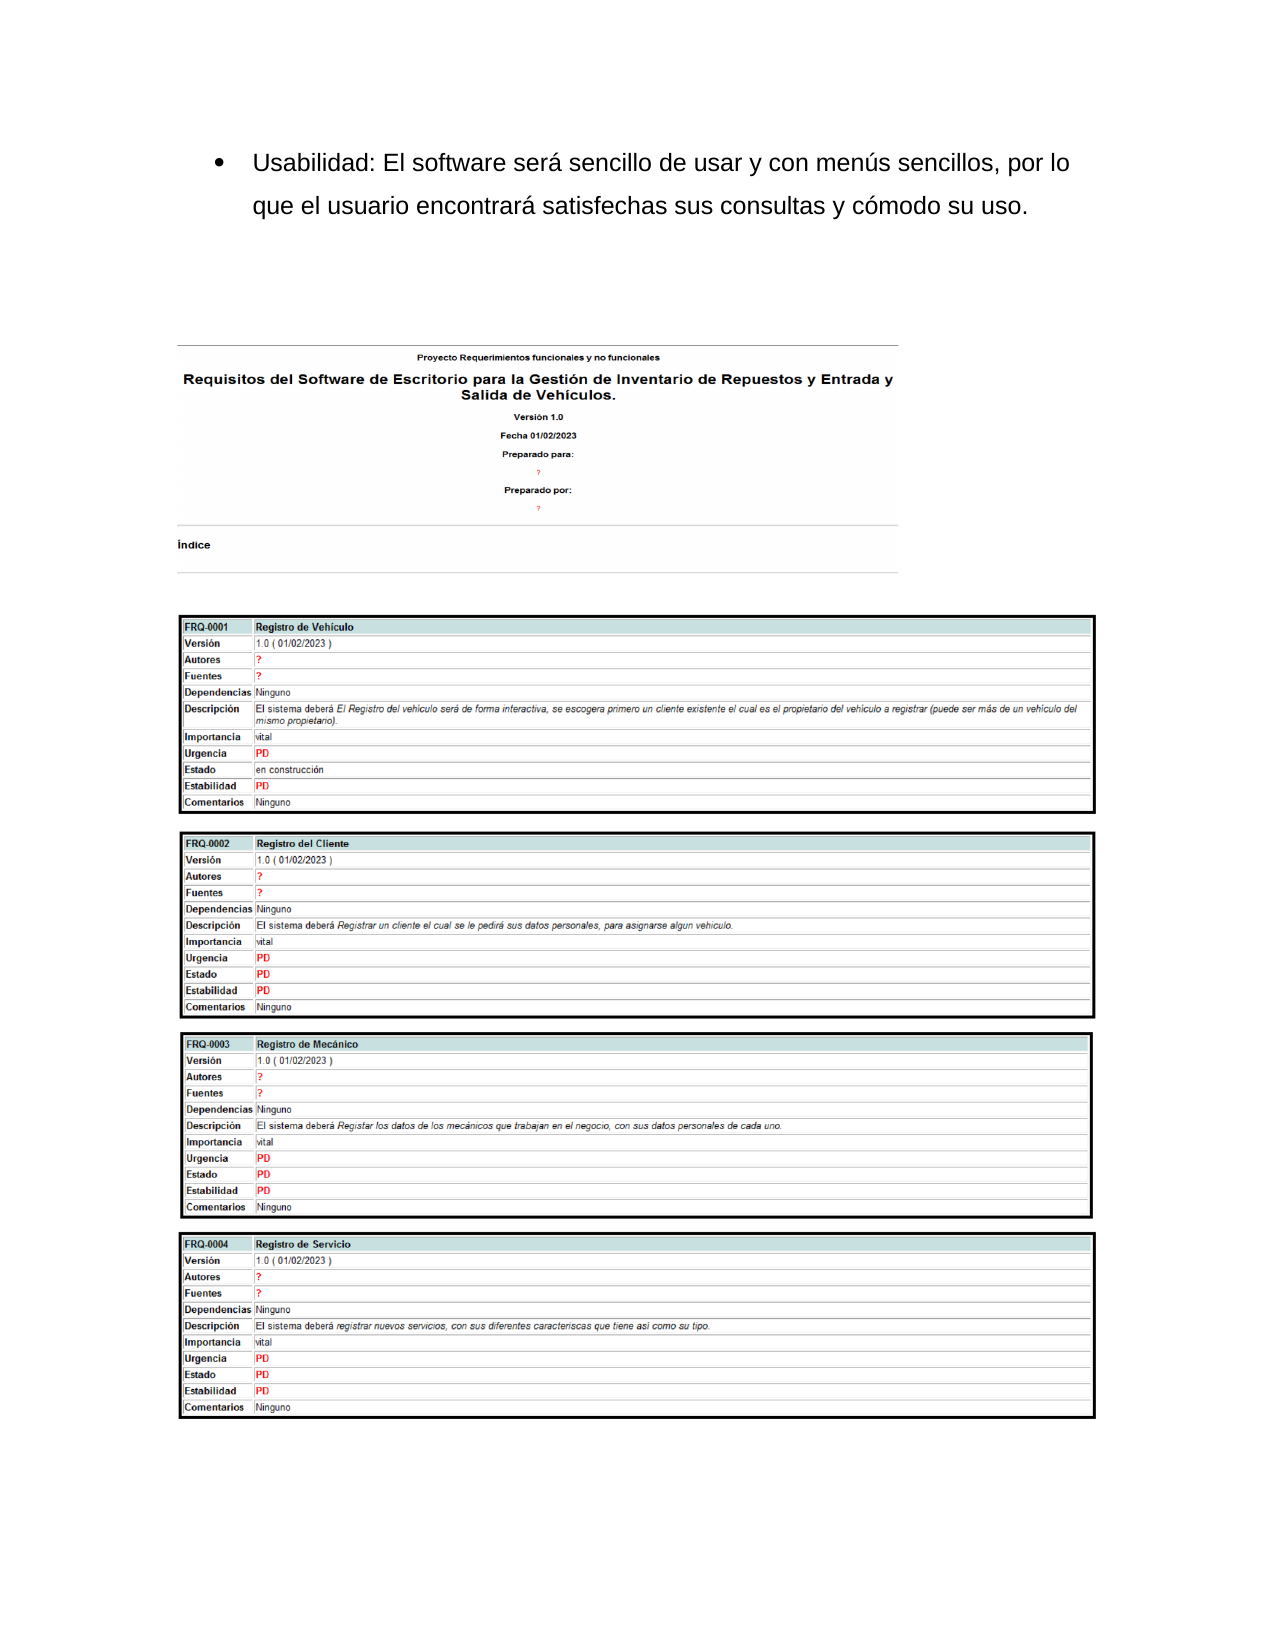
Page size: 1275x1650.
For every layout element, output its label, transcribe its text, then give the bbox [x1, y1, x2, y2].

picture [177, 1027, 1098, 1223]
picture [177, 614, 1098, 819]
picture [177, 345, 899, 574]
list Usabilidad: El software será sencillo de usar y con menús sencillos, por lo que el usuario encontrará satisfechas sus consultas y cómodo su uso. [215, 148, 1098, 219]
picture [177, 1229, 1098, 1421]
picture [177, 825, 1098, 1022]
